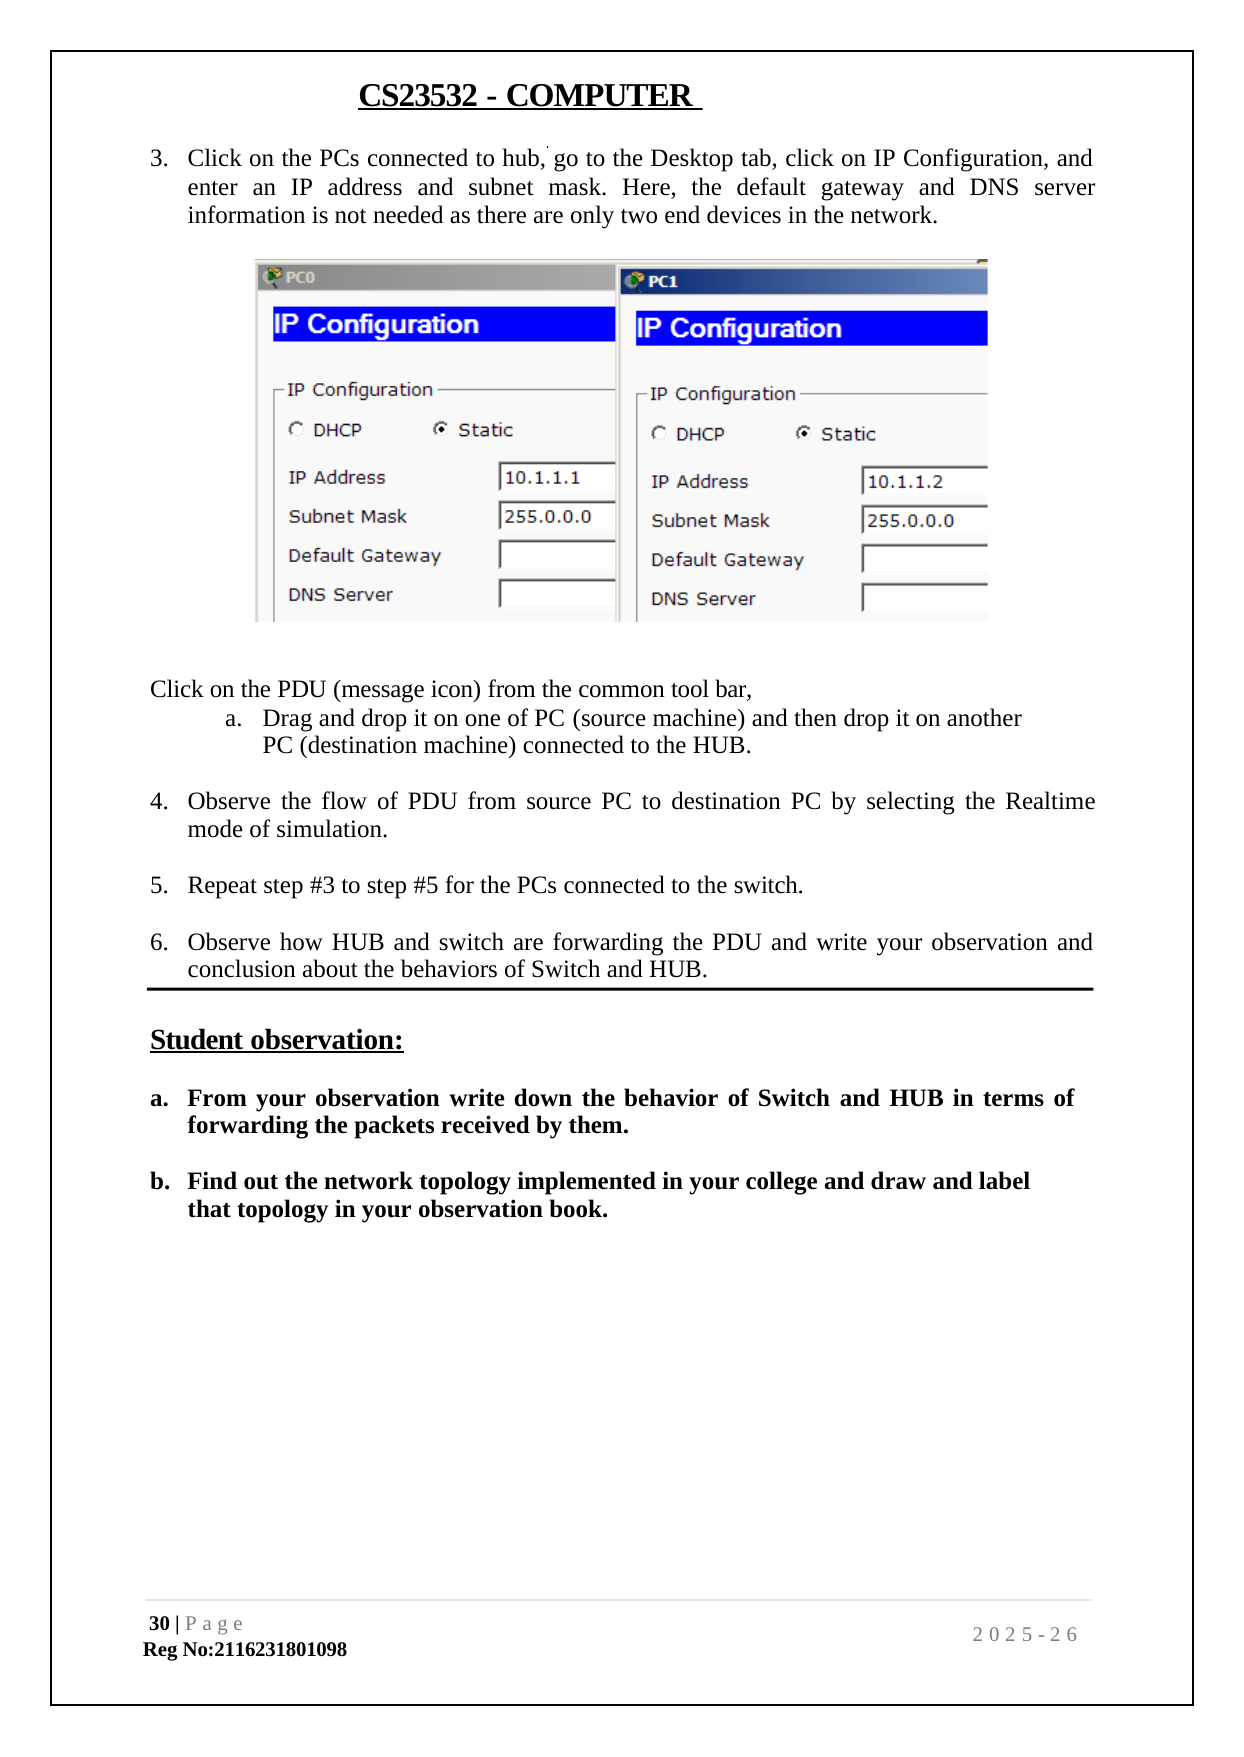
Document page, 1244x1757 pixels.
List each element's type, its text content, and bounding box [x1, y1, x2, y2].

list Drag and drop it on one of PC (source machine) and then drop it on another PC (destination machine) connected to the HUB. [225, 704, 1053, 759]
subtitle Student observation: [150, 1022, 1185, 1055]
list Observe how HUB and switch are forwarding the PDU and write your observation and conclusion about the behaviors of Switch and HUB. [150, 928, 1094, 983]
list Click on the PCs connected to hub, go to the Desktop tab, click on IP Configuration, and enter an IP address and subnet mask. Here, the default gateway and DNS server information is not needed as there are only two end devices in the network. [150, 144, 1095, 229]
list Repeat step #3 to step #5 for the PCs connected to the switch. [150, 871, 1185, 899]
list Observe the flow of PDU from source PC to destination PC by selecting the Realtime mode of simulation. [150, 787, 1096, 843]
text Click on the PDU (message icon) from the common tool bar, [150, 674, 1185, 703]
picture [254, 259, 988, 622]
list Find out the network topology implemented in your college and draw and label that topology in your observation book. [150, 1168, 1062, 1223]
list From your observation write down the behavior of Switch and HUB in terms of forwarding the packets received by them. [150, 1084, 1079, 1139]
